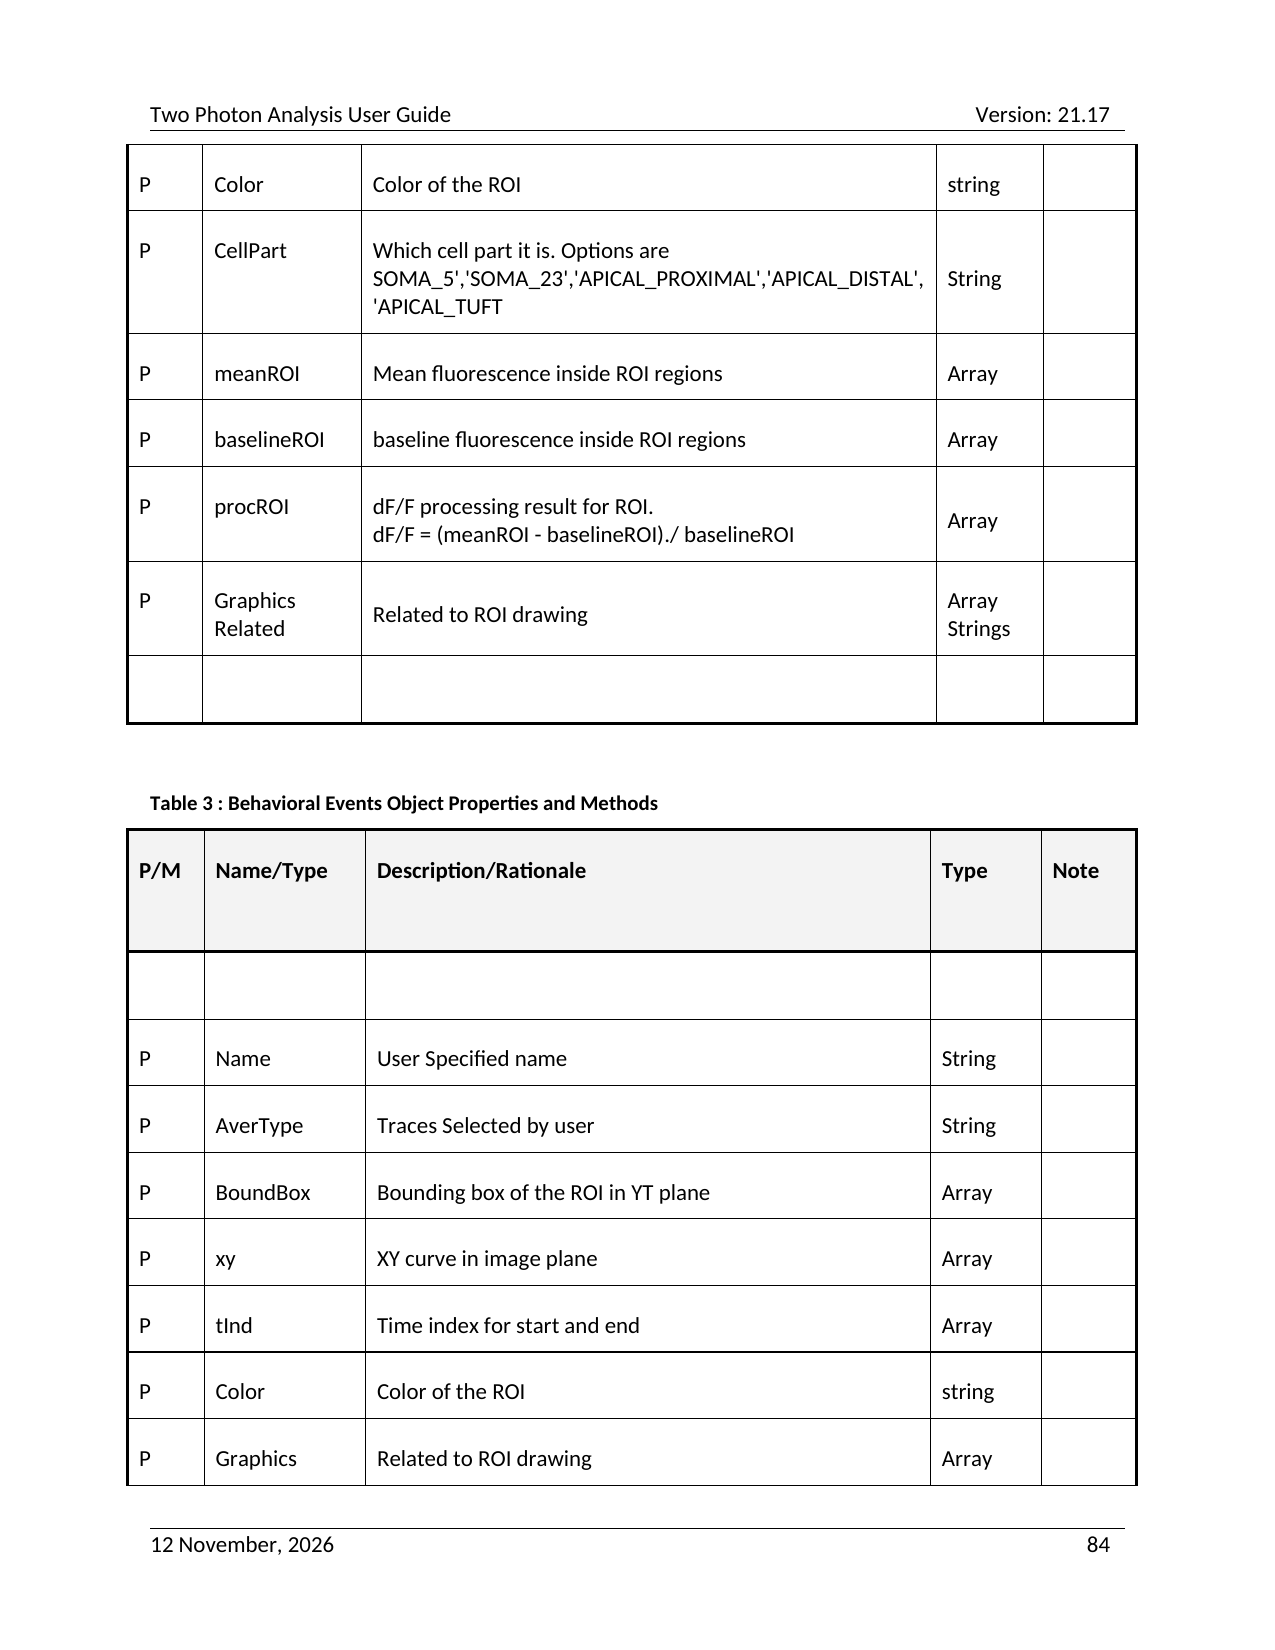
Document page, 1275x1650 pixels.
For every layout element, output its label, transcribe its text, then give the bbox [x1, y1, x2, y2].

table_cell [937, 656, 1043, 722]
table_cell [366, 1419, 930, 1484]
table_cell String [931, 1086, 1041, 1152]
table_cell P [129, 1219, 204, 1285]
table_cell Color [205, 1353, 365, 1418]
table_header Note [1042, 831, 1135, 950]
table_cell procROI [203, 467, 361, 561]
table_cell baseline fluorescence inside ROI regions [362, 400, 936, 466]
table_cell [203, 656, 361, 722]
table_cell tInd [205, 1286, 365, 1351]
table_header Description/Rationale [366, 831, 930, 950]
table_cell [1042, 953, 1135, 1018]
table_cell Traces Selected by user [366, 1086, 930, 1152]
table_cell P [129, 1086, 204, 1152]
table_cell P [129, 1153, 204, 1218]
table_cell Related to ROI drawing [362, 562, 936, 655]
table_cell dF/F processing result for ROI. dF/F = (meanROI - baselineROI)./ baselineROI [362, 467, 936, 561]
table_cell [129, 656, 202, 722]
table_cell [1044, 334, 1135, 399]
table_cell Color of the ROI [362, 145, 936, 210]
table_cell Bounding box of the ROI in YT plane [366, 1153, 930, 1218]
table_cell [205, 953, 365, 1018]
table_header Type [931, 831, 1041, 950]
table_cell Color [203, 145, 361, 210]
table_cell Array [937, 467, 1043, 561]
table_cell Graphics [205, 1419, 365, 1484]
table_cell String [937, 211, 1043, 333]
table_cell P [129, 400, 202, 466]
table_cell [1044, 562, 1135, 655]
table_cell [362, 656, 936, 722]
table_cell AverType [205, 1086, 365, 1152]
table_cell P [129, 1020, 204, 1085]
table_cell Array [937, 400, 1043, 466]
table_cell [366, 953, 930, 1018]
table_cell P [129, 467, 202, 561]
table_cell Mean fluorescence inside ROI regions [362, 334, 936, 399]
table_cell P [129, 1353, 204, 1418]
table_cell [1044, 467, 1135, 561]
table_cell BoundBox [205, 1153, 365, 1218]
table_cell P [129, 211, 202, 333]
table_cell P [129, 1286, 204, 1351]
table_cell xy [205, 1219, 365, 1285]
table_cell [129, 953, 204, 1018]
table_cell [1042, 1353, 1135, 1418]
table_cell [1044, 400, 1135, 466]
table_cell [1044, 211, 1135, 333]
table_cell [1044, 145, 1135, 210]
table_cell string [937, 145, 1043, 210]
table_cell Array [937, 334, 1043, 399]
table_cell baselineROI [203, 400, 361, 466]
table_cell Array [931, 1286, 1041, 1351]
table_cell XY curve in image plane [366, 1219, 930, 1285]
table_cell P [129, 562, 202, 655]
table_cell P [129, 334, 202, 399]
table_cell [1042, 1086, 1135, 1152]
table_cell Which cell part it is. Options are SOMA_5','SOMA_23','APICAL_PROXIMAL','APICAL_DISTAL', 'APICAL_TUFT [362, 211, 936, 333]
table_header Name/Type [205, 831, 365, 950]
table_cell Array [931, 1219, 1041, 1285]
table_cell [1042, 1153, 1135, 1218]
table_cell String [931, 1020, 1041, 1085]
table_header P/M [129, 831, 204, 950]
table_cell P [129, 145, 202, 210]
table_cell [1042, 1286, 1135, 1351]
table_cell Color of the ROI [366, 1353, 930, 1418]
table_cell Name [205, 1020, 365, 1085]
table_cell Graphics Related [203, 562, 361, 655]
table_cell [1042, 1219, 1135, 1285]
table_cell Array Strings [931, 1419, 1041, 1484]
table_cell Time index for start and end [366, 1286, 930, 1351]
table_cell [1042, 1419, 1135, 1484]
table_cell Array [931, 1153, 1041, 1218]
table_cell CellPart [203, 211, 361, 333]
table_cell P [129, 1419, 204, 1484]
table_cell [1044, 656, 1135, 722]
table_cell string [931, 1353, 1041, 1418]
table_cell meanROI [203, 334, 361, 399]
table_cell User Specified name [366, 1020, 930, 1085]
table_cell [1042, 1020, 1135, 1085]
table_cell Array Strings [937, 562, 1043, 655]
table_cell [931, 953, 1041, 1018]
